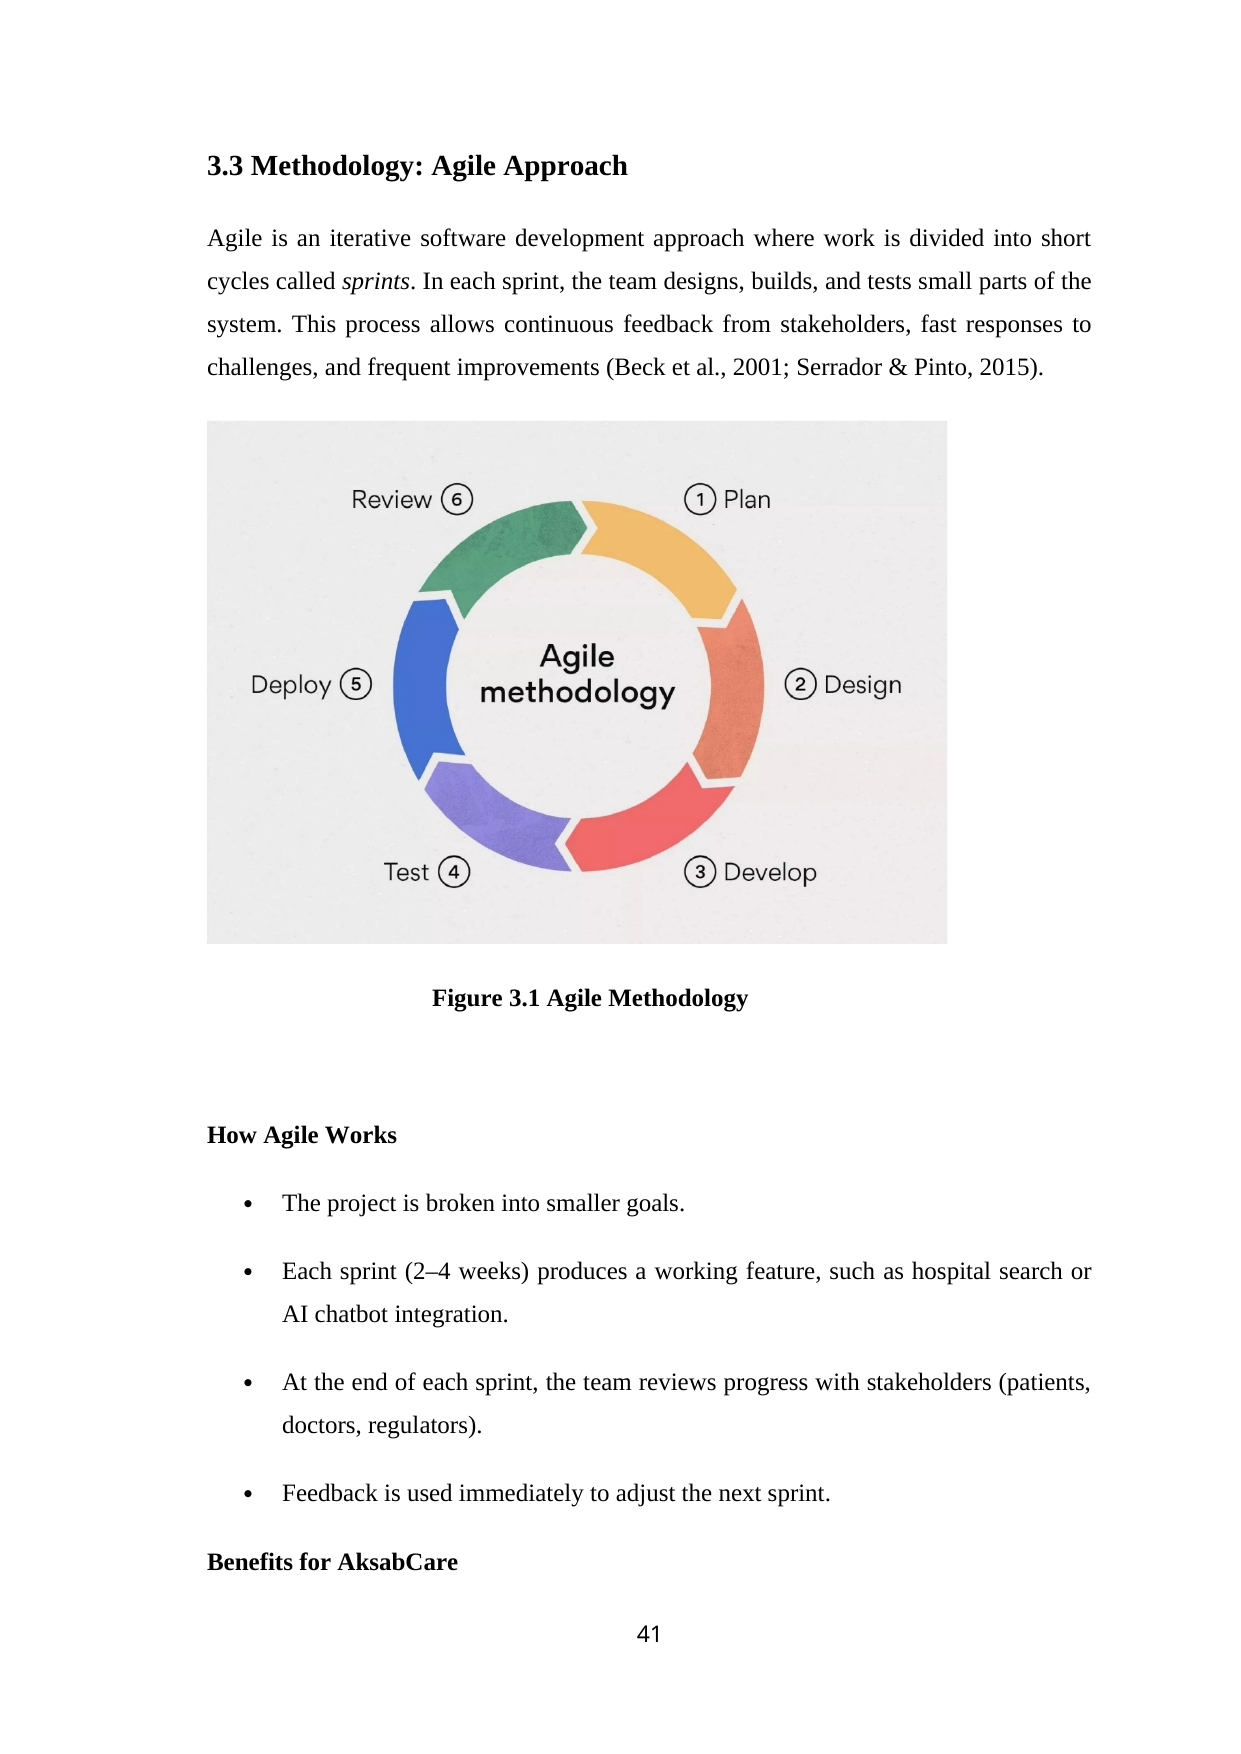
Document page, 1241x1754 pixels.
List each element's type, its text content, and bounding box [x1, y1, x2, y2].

list Each sprint (2–4 weeks) produces a working feature, such as hospital search or AI chatbot integration. [244, 1256, 1092, 1328]
text Figure 3.1 Agile Methodology [207, 983, 1092, 1012]
list At the end of each sprint, the team reviews progress with stakeholders (patients, doctors, regulators). [244, 1367, 1092, 1439]
text How Agile Works [207, 1120, 1092, 1148]
text Agile is an iterative software development approach where work is divided into short cycles called sprints. In each sprint, the team designs, builds, and tests small parts of the system. This process allows continuous feedback from stakeholders, fast responses to challenges, and frequent improvements (Beck et al., 2001; Serrador & Pinto, 2015). [207, 223, 1092, 381]
list Feedback is used immediately to adjust the next sprint. [244, 1478, 1092, 1507]
list The project is broken into smaller goals. [244, 1188, 1092, 1217]
text 3.3 Methodology: Agile Approach [207, 148, 1092, 181]
picture [206, 420, 948, 944]
text Benefits for AksabCare [207, 1547, 1092, 1575]
